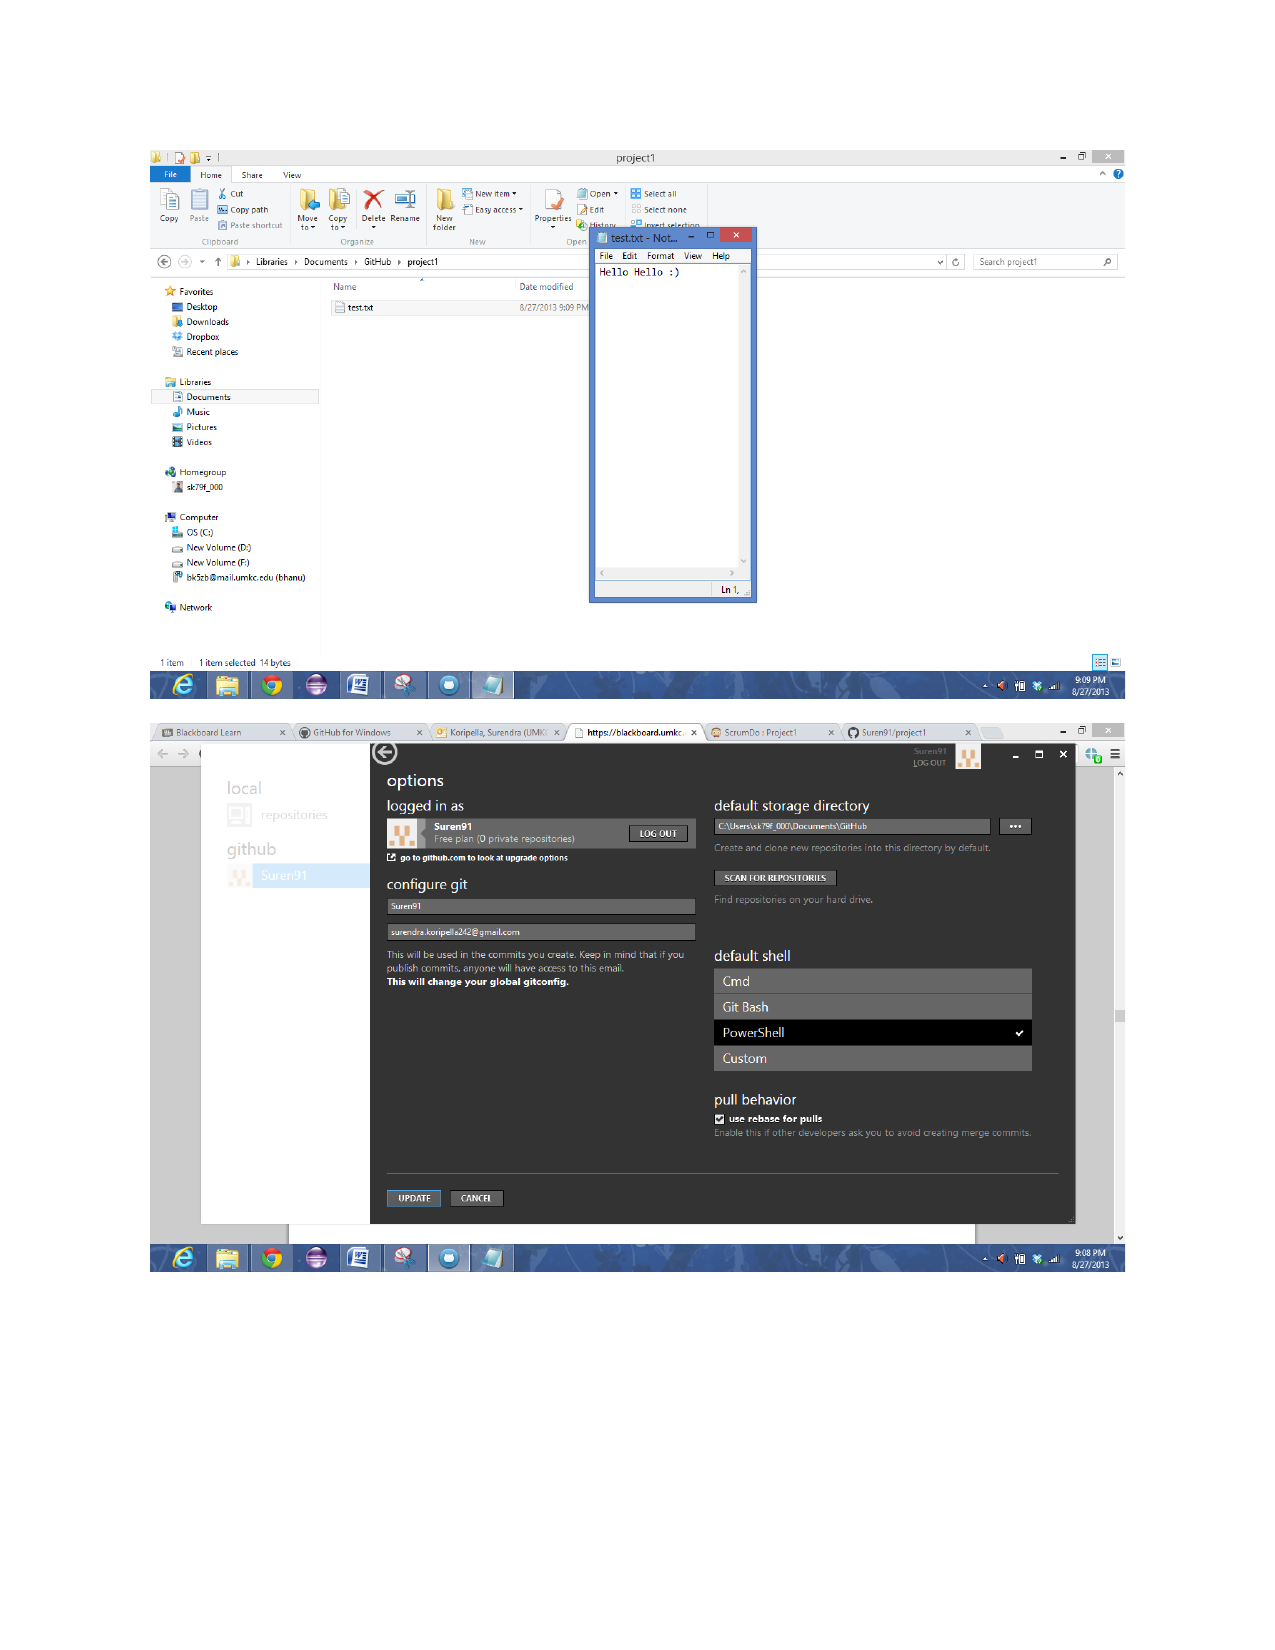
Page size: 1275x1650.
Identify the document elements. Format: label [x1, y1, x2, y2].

picture [150, 723, 1125, 1272]
picture [150, 150, 1125, 699]
